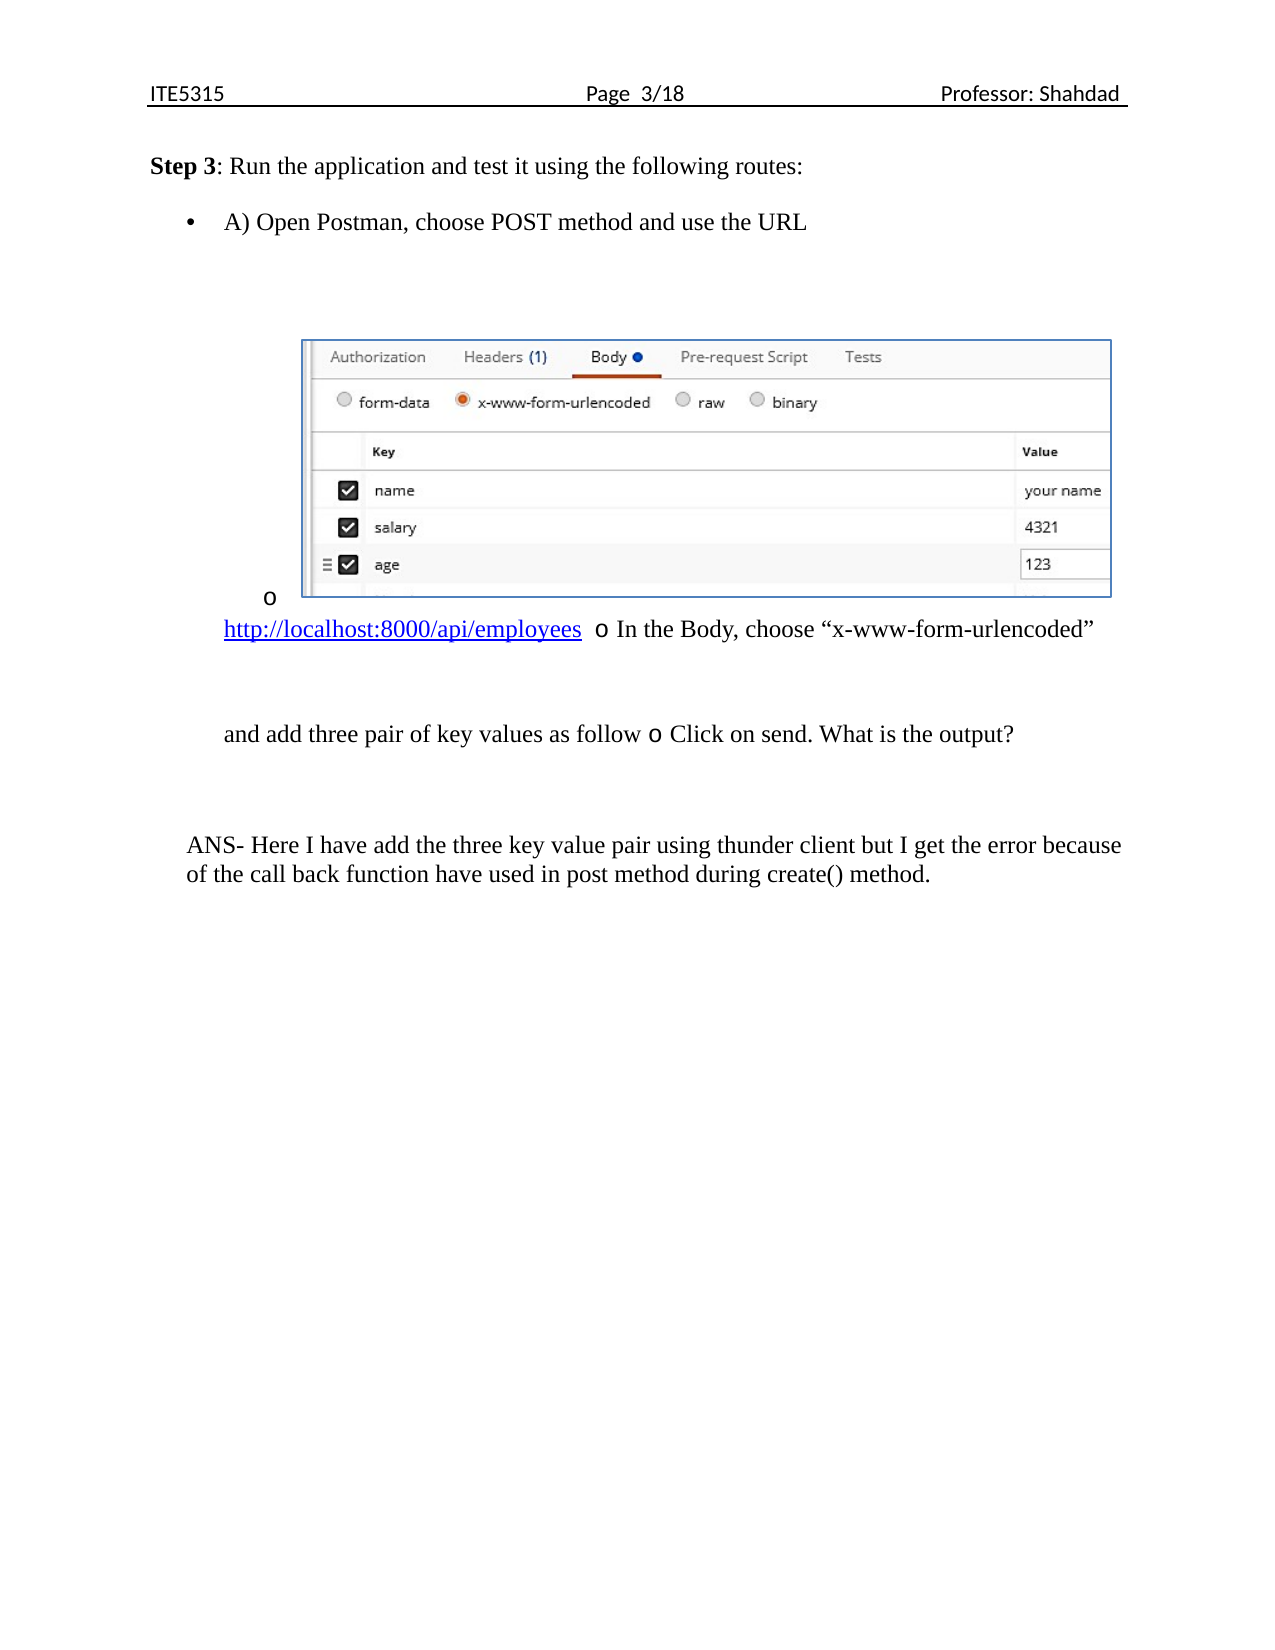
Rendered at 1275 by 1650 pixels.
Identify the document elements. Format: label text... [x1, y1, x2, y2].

text Step 3: Run the application and test it using the following routes: [150, 151, 1125, 180]
text ANS- Here I have add the three key value pair using thunder client but I get the error because of the call back function have used in post method during create() method. [186, 830, 1125, 888]
picture [303, 341, 1110, 596]
